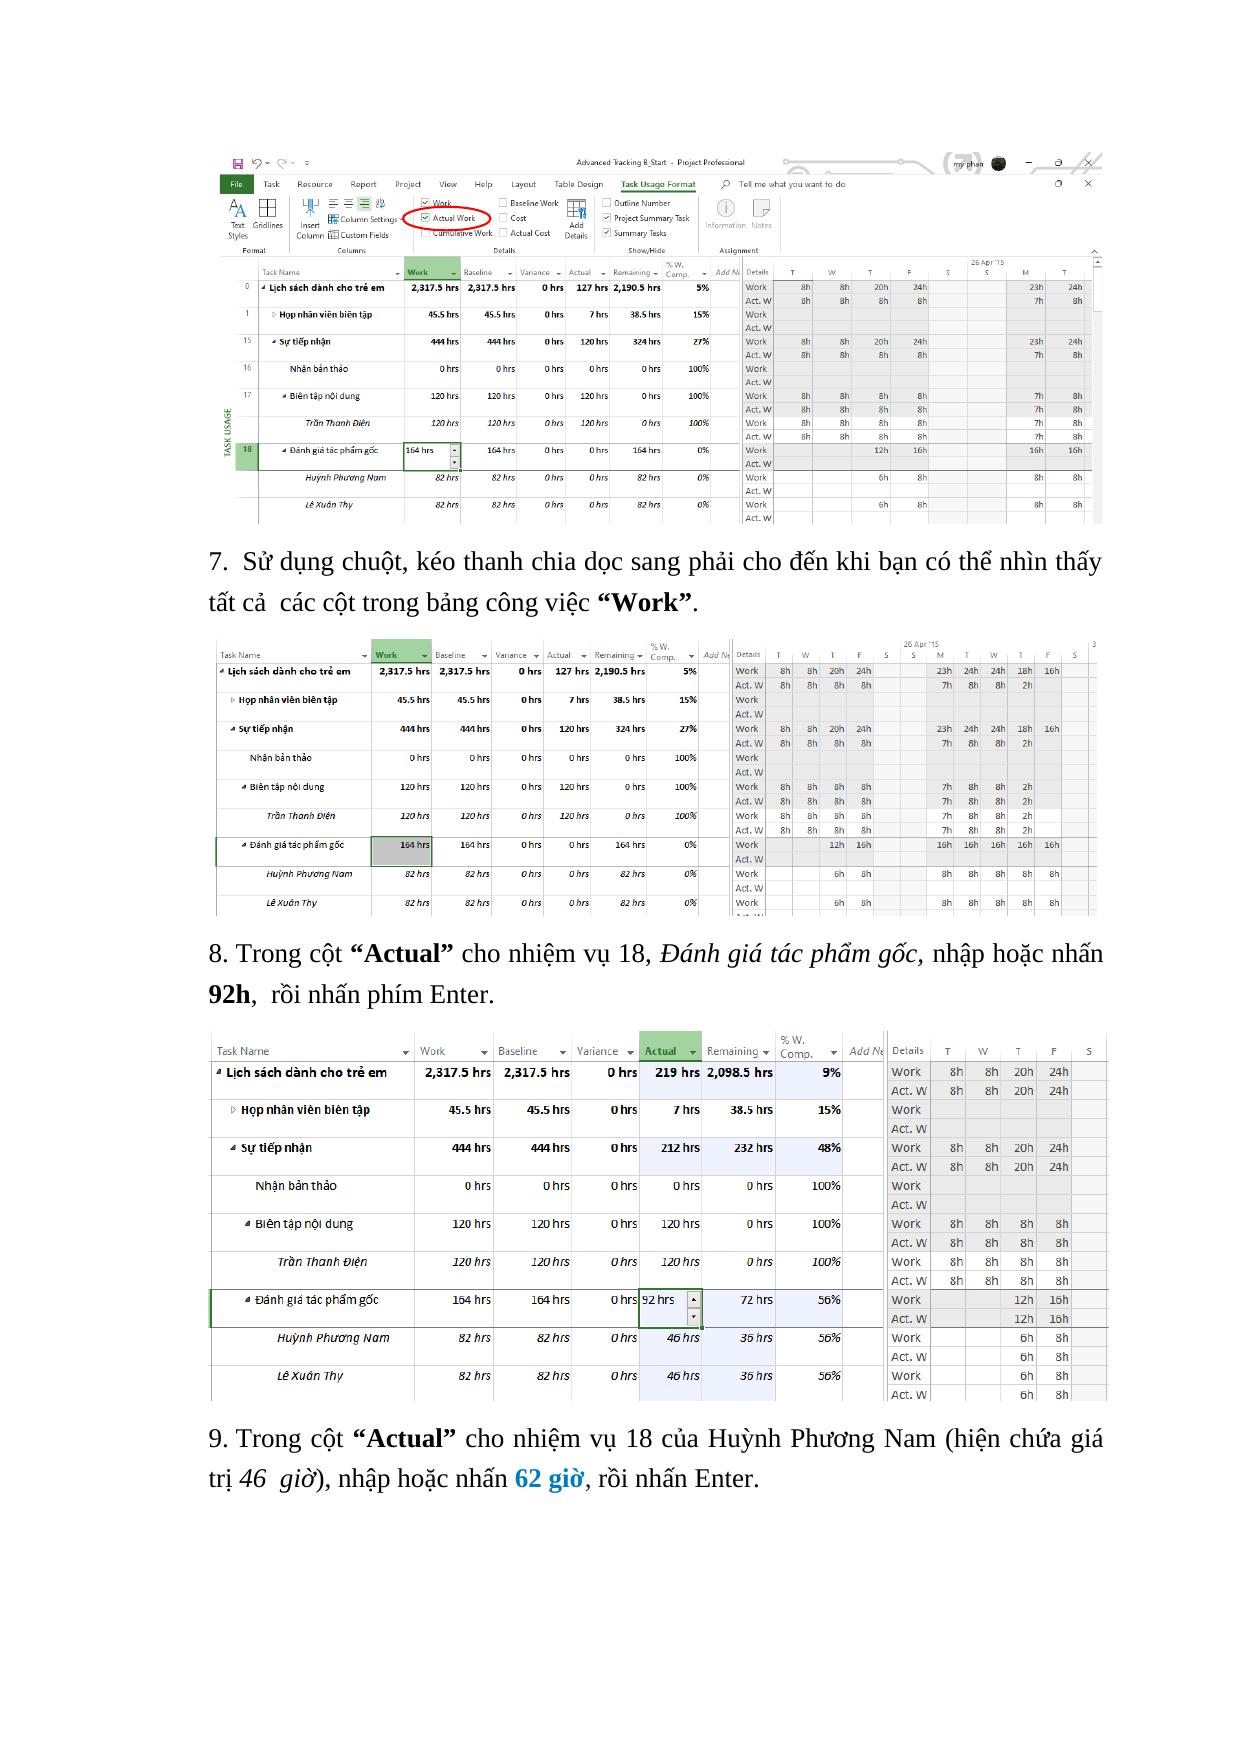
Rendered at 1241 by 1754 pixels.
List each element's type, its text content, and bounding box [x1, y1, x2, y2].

list Trong cột “Actual” cho nhiệm vụ 18, Đánh giá tác phẩm gốc, nhập hoặc nhấn 92h, rồi nhấn phím Enter. [208, 937, 1104, 1009]
list Sử dụng chuột, kéo thanh chia dọc sang phải cho đến khi bạn có thể nhìn thấy tất cả các cột trong bảng công việc “Work”. [208, 545, 1104, 617]
list Trong cột “Actual” cho nhiệm vụ 18 của Huỳnh Phương Nam (hiện chứa giá trị 46 giờ), nhập hoặc nhấn 62 giờ, rồi nhấn Enter. [208, 1422, 1104, 1494]
picture [219, 152, 1103, 524]
picture [215, 639, 1098, 916]
picture [208, 1031, 1109, 1401]
